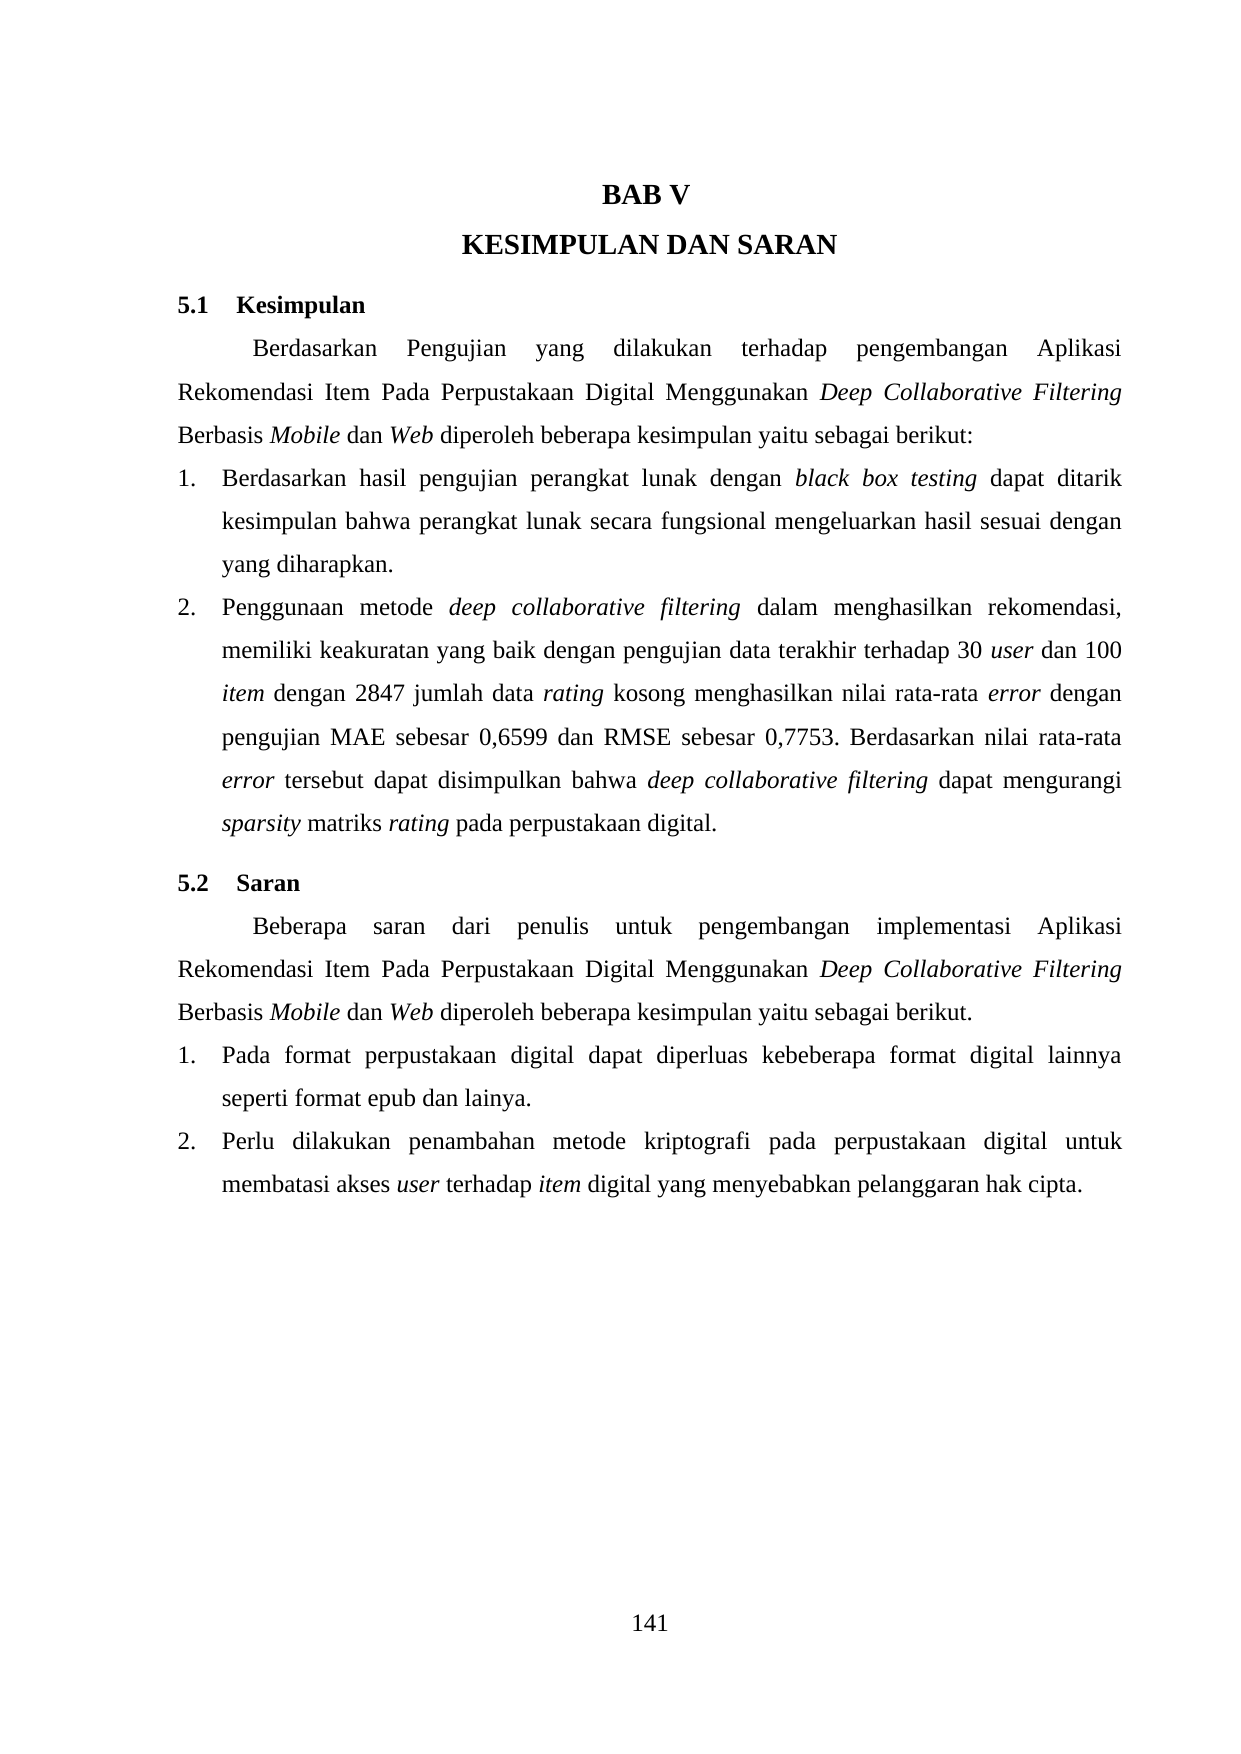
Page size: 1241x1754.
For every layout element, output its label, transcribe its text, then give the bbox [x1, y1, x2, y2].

text Berdasarkan Pengujian yang dilakukan terhadap pengembangan Aplikasi Rekomendasi Item Pada Perpustakaan Digital Menggunakan Deep Collaborative Filtering Berbasis Mobile dan Web diperoleh beberapa kesimpulan yaitu sebagai berikut: [177, 333, 1122, 448]
list Penggunaan metode deep collaborative filtering dalam menghasilkan rekomendasi, memiliki keakuratan yang baik dengan pengujian data terakhir terhadap 30 user dan 100 item dengan 2847 jumlah data rating kosong menghasilkan nilai rata-rata error dengan pengujian MAE sebesar 0,6599 dan RMSE sebesar 0,7753. Berdasarkan nilai rata-rata error tersebut dapat disimpulkan bahwa deep collaborative filtering dapat mengurangi sparsity matriks rating pada perpustakaan digital. [177, 592, 1122, 837]
subtitle Kesimpulan [177, 290, 1122, 319]
subtitle BAB V KESIMPULAN DAN SARAN [177, 177, 1122, 261]
subtitle Saran [177, 868, 1122, 896]
list Pada format perpustakaan digital dapat diperluas kebeberapa format digital lainnya seperti format epub dan lainya. [177, 1040, 1122, 1112]
list Berdasarkan hasil pengujian perangkat lunak dengan black box testing dapat ditarik kesimpulan bahwa perangkat lunak secara fungsional mengeluarkan hasil sesuai dengan yang diharapkan. [177, 463, 1122, 578]
text Beberapa saran dari penulis untuk pengembangan implementasi Aplikasi Rekomendasi Item Pada Perpustakaan Digital Menggunakan Deep Collaborative Filtering Berbasis Mobile dan Web diperoleh beberapa kesimpulan yaitu sebagai berikut. [177, 911, 1122, 1026]
list Perlu dilakukan penambahan metode kriptografi pada perpustakaan digital untuk membatasi akses user terhadap item digital yang menyebabkan pelanggaran hak cipta. [177, 1126, 1122, 1198]
